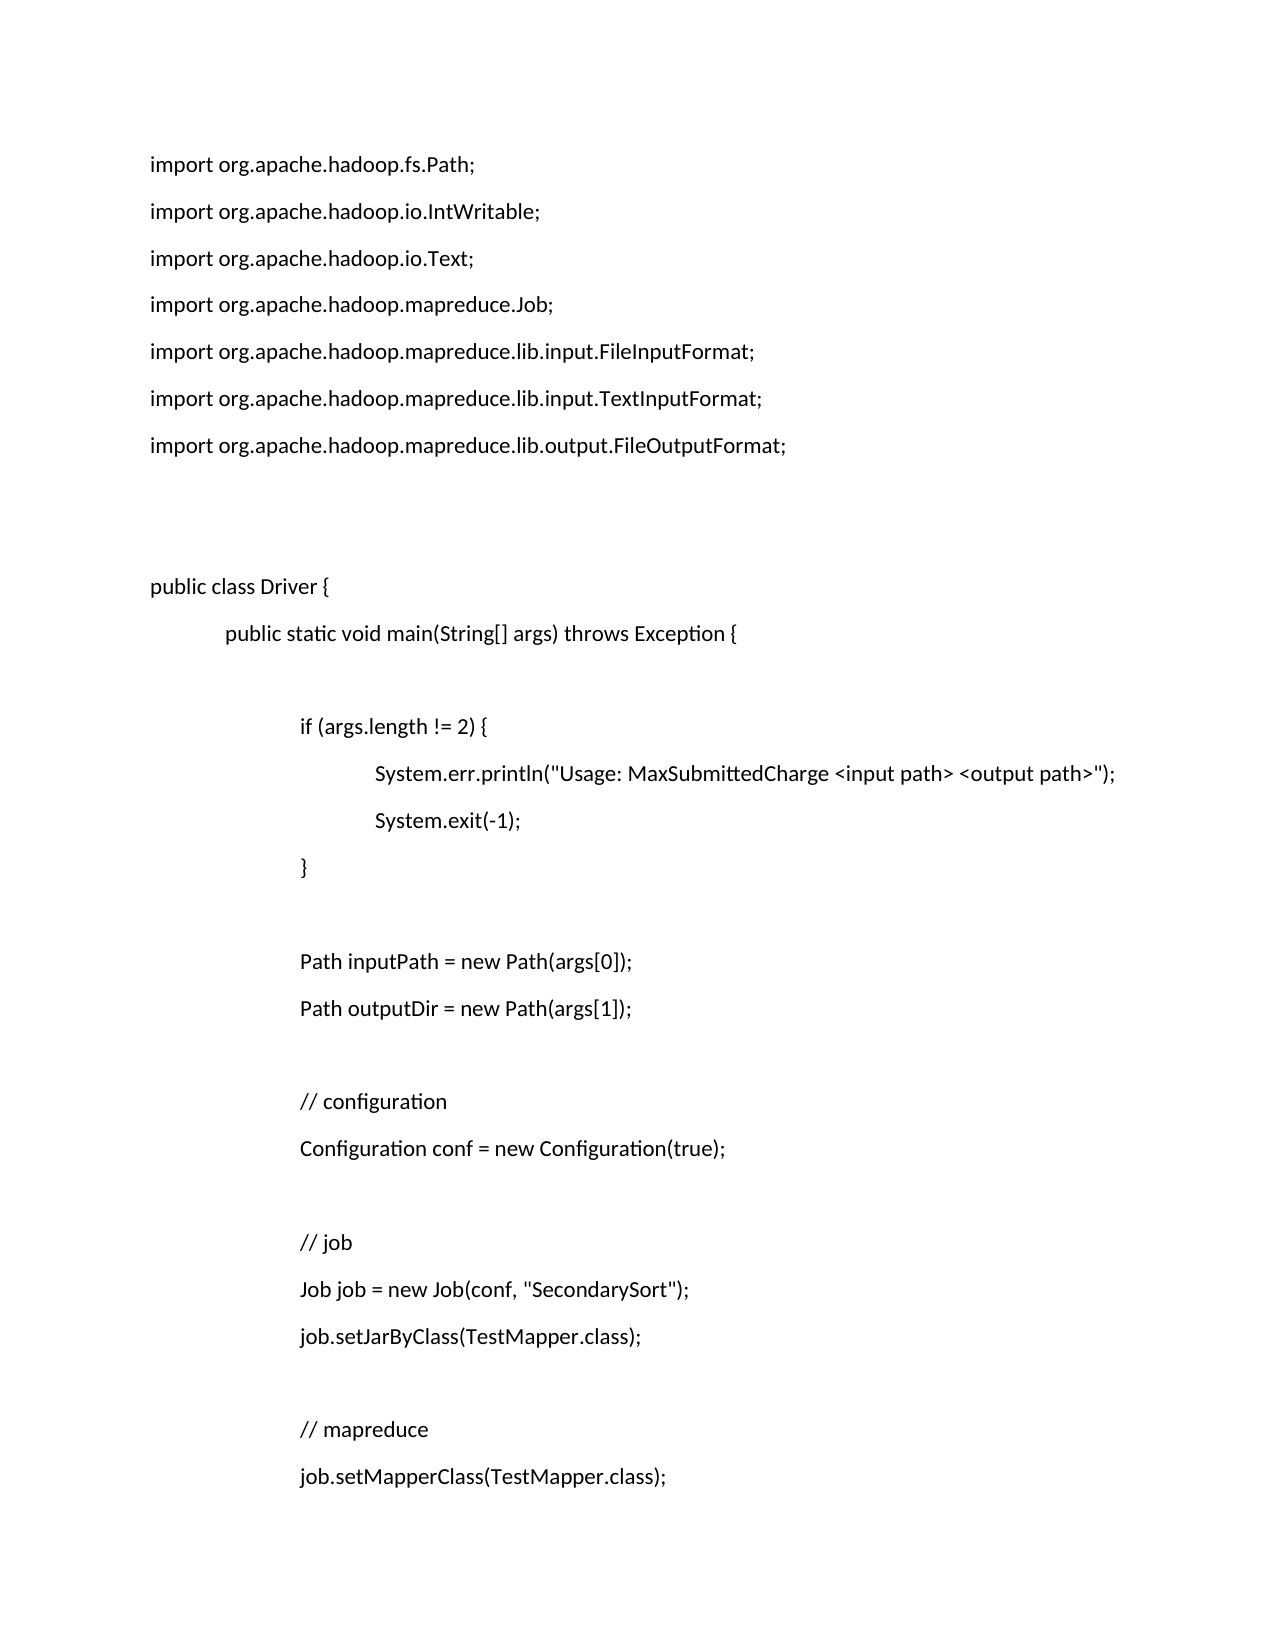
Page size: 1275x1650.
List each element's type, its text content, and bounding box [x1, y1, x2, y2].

text System.err.println("Usage: MaxSubmittedCharge <input path> <output path>"); [150, 759, 1125, 787]
text // mapreduce [150, 1416, 1125, 1444]
text import org.apache.hadoop.mapreduce.Job; [150, 291, 1125, 319]
text public static void main(String[] args) throws Exception { [150, 619, 1125, 647]
text import org.apache.hadoop.mapreduce.lib.input.FileInputFormat; [150, 337, 1125, 366]
text import org.apache.hadoop.fs.Path; [150, 150, 1125, 178]
text import org.apache.hadoop.io.IntWritable; [150, 197, 1125, 225]
text Path inputPath = new Path(args[0]); [150, 947, 1125, 975]
text Path outputDir = new Path(args[1]); [150, 994, 1125, 1022]
text Configuration conf = new Configuration(true); [150, 1134, 1125, 1162]
text import org.apache.hadoop.mapreduce.lib.output.FileOutputFormat; [150, 431, 1125, 459]
text public class Driver { [150, 572, 1125, 600]
text job.setJarByClass(TestMapper.class); [150, 1322, 1125, 1350]
text System.exit(-1); [150, 806, 1125, 834]
text // configuration [150, 1087, 1125, 1116]
text } [150, 853, 1125, 881]
text job.setMapperClass(TestMapper.class); [150, 1462, 1125, 1491]
text Job job = new Job(conf, "SecondarySort"); [150, 1275, 1125, 1303]
text // job [150, 1228, 1125, 1256]
text import org.apache.hadoop.io.Text; [150, 244, 1125, 272]
text import org.apache.hadoop.mapreduce.lib.input.TextInputFormat; [150, 384, 1125, 412]
text if (args.length != 2) { [150, 712, 1125, 741]
